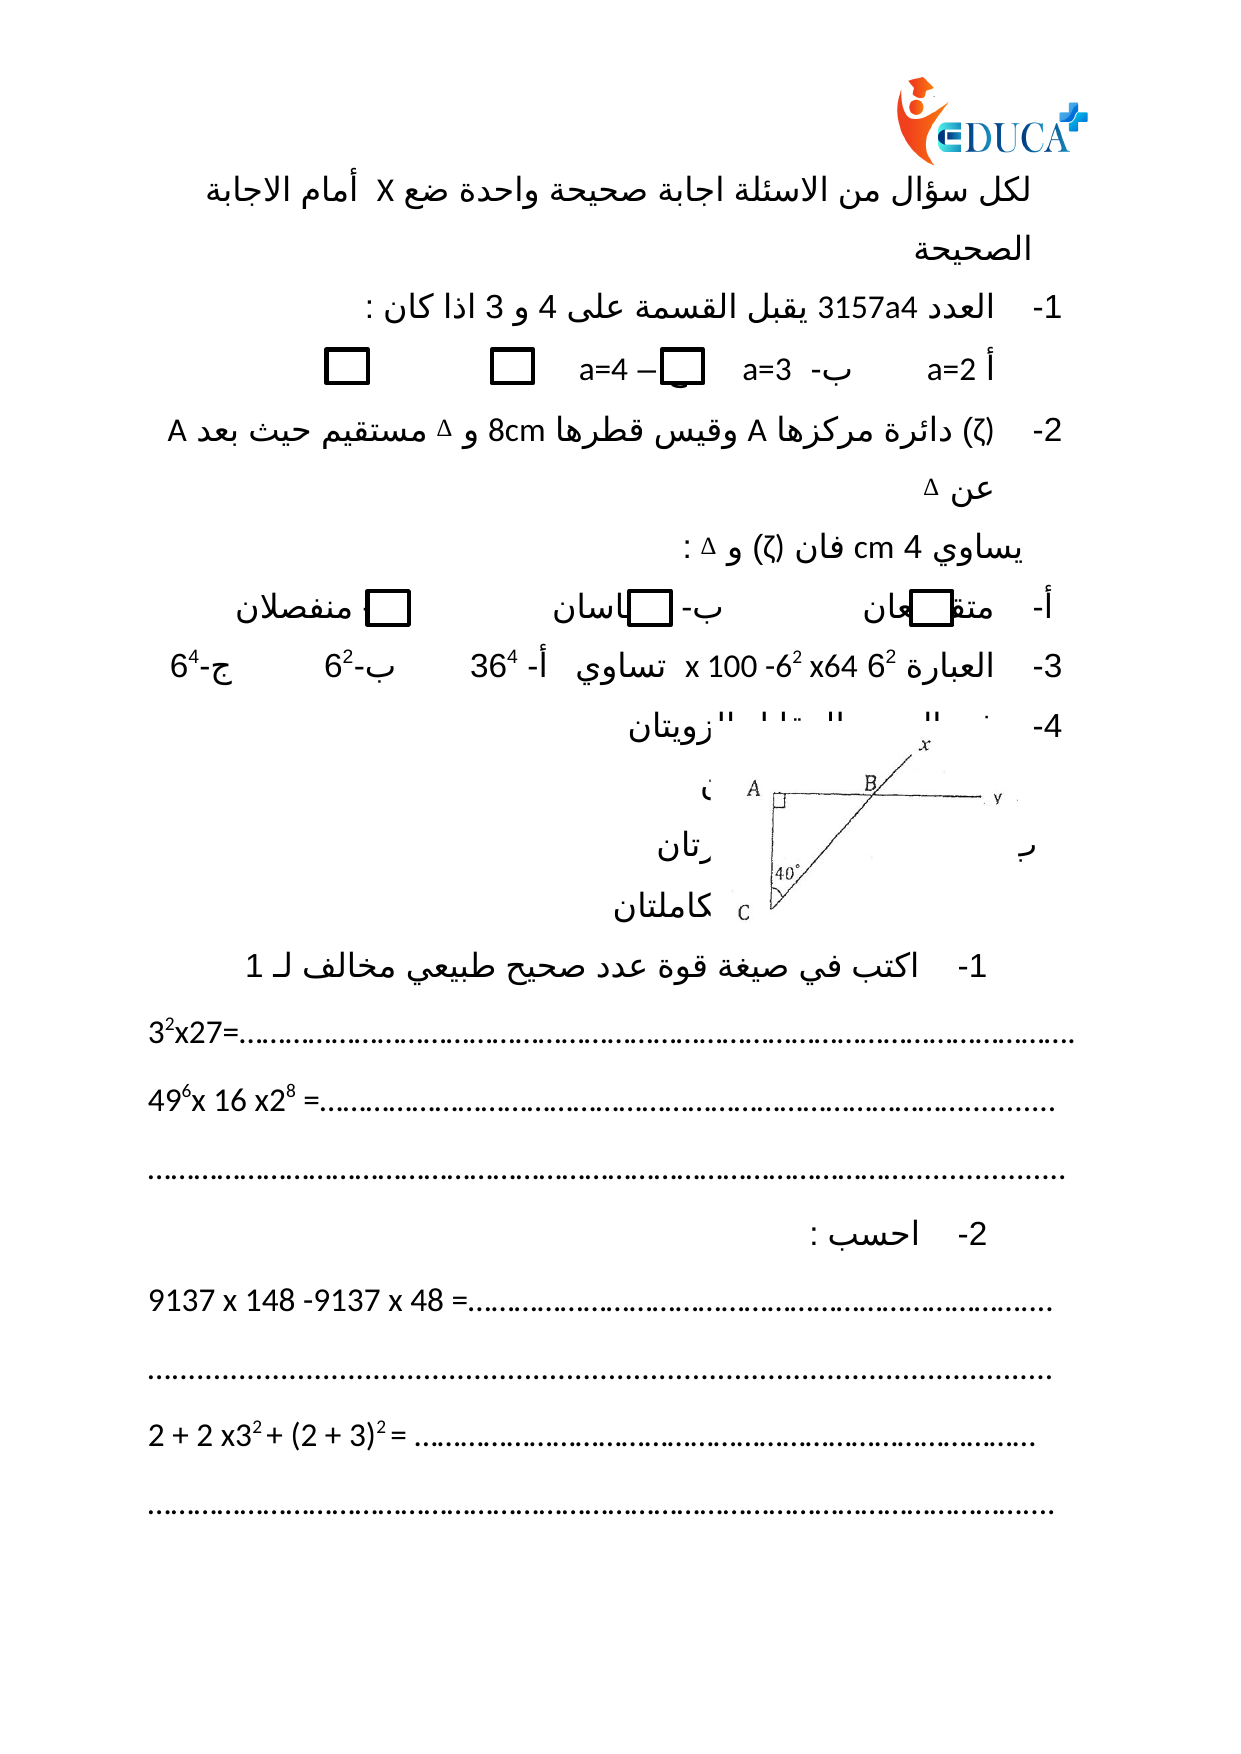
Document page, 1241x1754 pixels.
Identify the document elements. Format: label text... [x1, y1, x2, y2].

text …………………………………………………………………………………………………….... [148, 1482, 1093, 1523]
list ج- CÂB و BCA متكاملتان [148, 885, 710, 926]
list أ a=2 ب- a=3 ج – a=4 [148, 347, 675, 388]
text 32x27=………………………………………………………………………………………………. [148, 1011, 1093, 1052]
text 496x 16 x28 =…………………………………………………………………………........... [148, 1079, 1093, 1120]
list أ a=2 ب- a=3 ج – a=4 [685, 347, 995, 388]
list احسب : [148, 1214, 957, 1253]
list اكتب في صيغة قوة عدد صحيح طبيعي مخالف لـ 1 [148, 946, 957, 985]
list في الرسم المقابل الزويتان [148, 706, 1032, 744]
picture [710, 721, 1019, 933]
list xBy و ABC متجاورتان [148, 824, 710, 865]
list لكل سؤال من الاسئلة اجابة صحيحة واحدة ضع X أمام الاجابة الصحيحة [148, 169, 1032, 267]
picture [890, 73, 1093, 169]
list (ζ) دائرة مركزها A وقيس قطرها 8cm و مستقيم حيث بعد A عن [148, 408, 1032, 507]
text 2 + 2 x32 + (2 + 3)2 = ……………………………………………………………………… [148, 1414, 1093, 1455]
list العبارة 62 x 100 -62 x64 تساوي أ- 364 ب-62 ج-64 [148, 645, 1032, 685]
text …......................................................................................................... [148, 1347, 1093, 1388]
text 9137 x 148 -9137 x 48 =……………………………………………………………….... [148, 1279, 1093, 1320]
list xBy و ABC متتامتان [148, 763, 710, 804]
list يساوي 4 cm فان (ζ) و : [148, 526, 1032, 567]
text ………………………………………………………………………………………................... [148, 1147, 1093, 1187]
list متقاطعان ب- متماسان ج- منفصلان [148, 587, 1032, 626]
list العدد 3157a4 يقبل القسمة على 4 و 3 اذا كان : [148, 286, 1032, 327]
